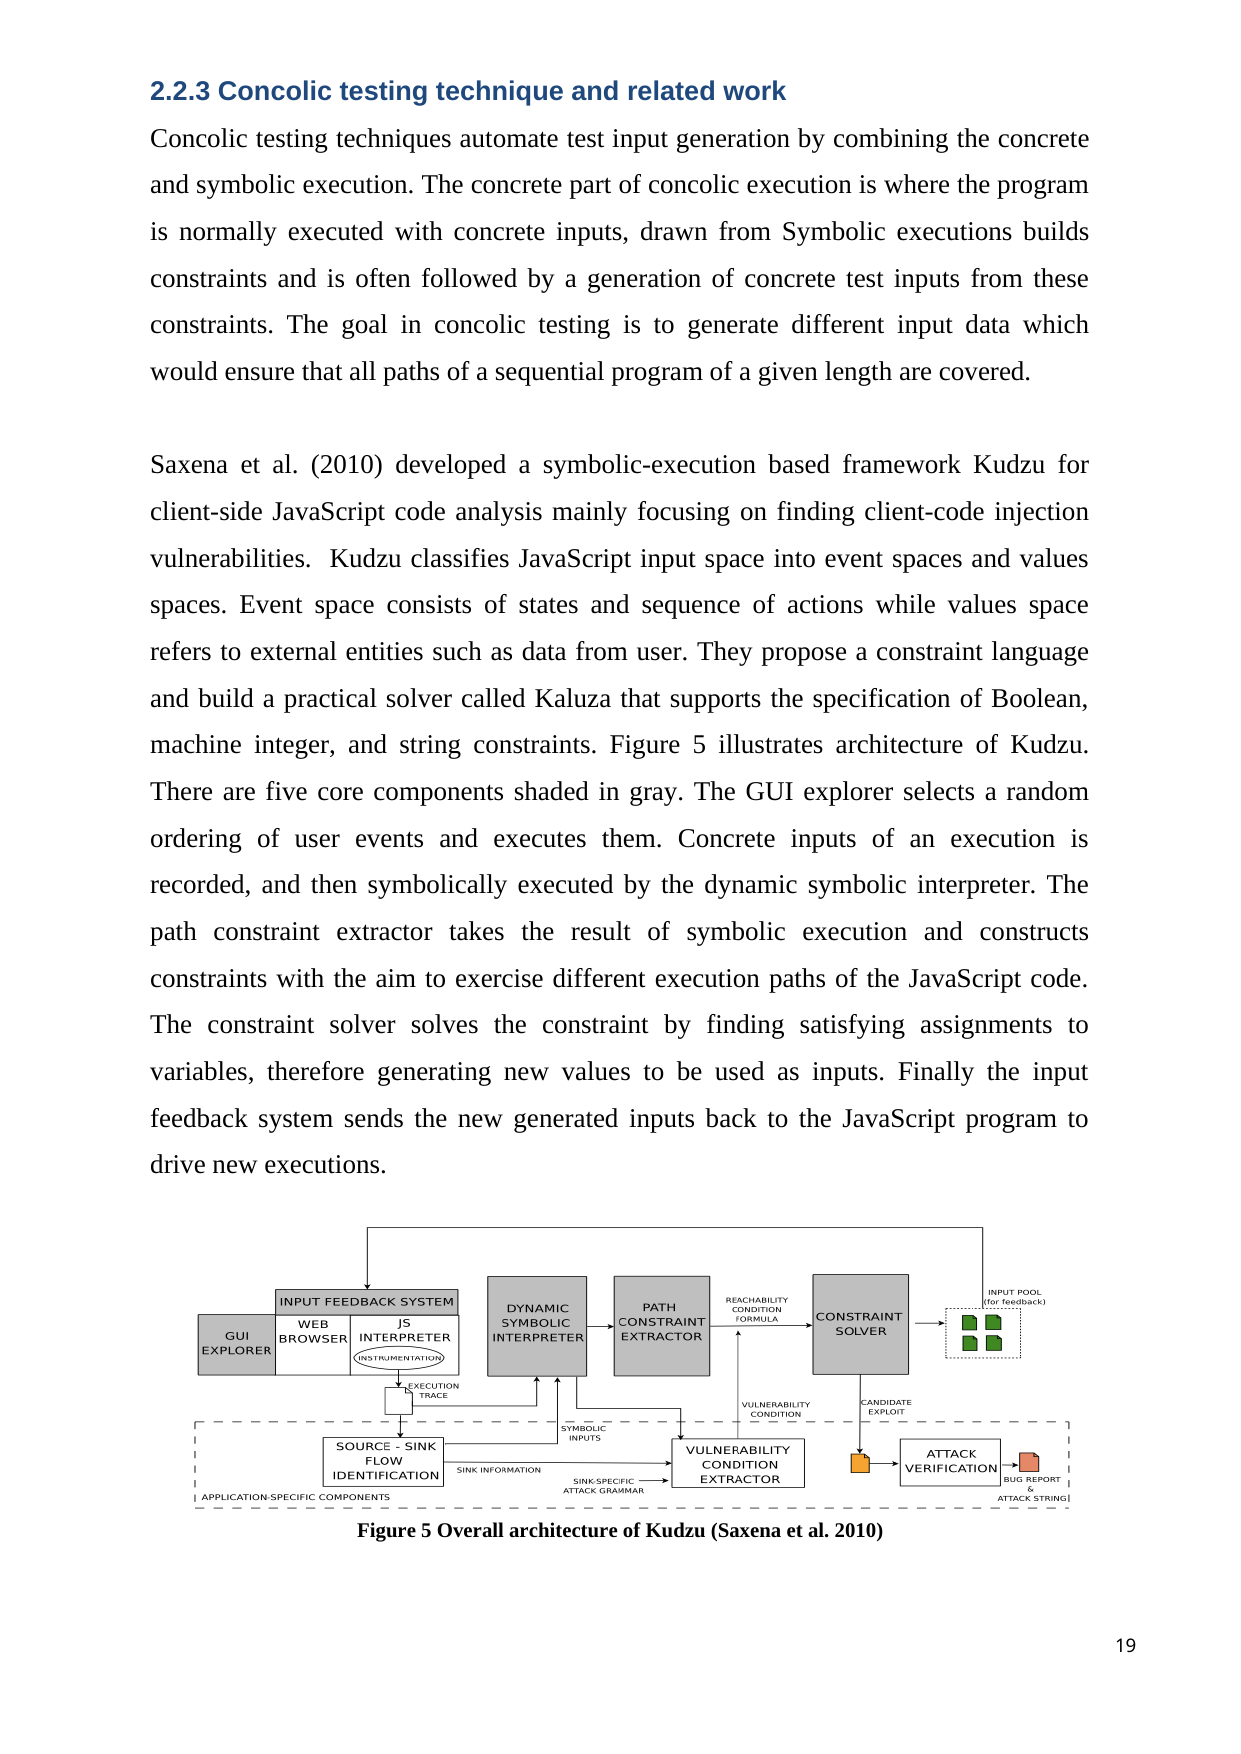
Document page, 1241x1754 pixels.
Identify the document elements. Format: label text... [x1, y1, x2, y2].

text Figure 5 Overall architecture of Kudzu (Saxena et al. 2010) [150, 1519, 1090, 1542]
picture [150, 1195, 1090, 1519]
subtitle 2.2.3 Concolic testing technique and related work [150, 75, 1090, 106]
text Saxena et al. (2010) developed a symbolic-execution based framework Kudzu for client-side JavaScript code analysis mainly focusing on finding client-code injection vulnerabilities. Kudzu classifies JavaScript input space into event spaces and values spaces. Event space consists of states and sequence of actions while values space refers to external entities such as data from user. They propose a constraint language and build a practical solver called Kaluza that supports the specification of Boolean, machine integer, and string constraints. Figure 5 illustrates architecture of Kudzu. There are five core components shaded in gray. The GUI explorer selects a random ordering of user events and executes them. Concrete inputs of an execution is recorded, and then symbolically executed by the dynamic symbolic interpreter. The path constraint extractor takes the result of symbolic execution and constructs constraints with the aim to exercise different execution paths of the JavaScript code. The constraint solver solves the constraint by finding satisfying assignments to variables, therefore generating new values to be used as inputs. Finally the input feedback system sends the new generated inputs back to the JavaScript program to drive new executions. [150, 448, 1090, 1180]
text Concolic testing techniques automate test input generation by combining the concrete and symbolic execution. The concrete part of concolic execution is where the program is normally executed with concrete inputs, drawn from Symbolic executions builds constraints and is often followed by a generation of concrete test inputs from these constraints. The goal in concolic testing is to generate different input data which would ensure that all paths of a sequential program of a given length are covered. [150, 122, 1090, 386]
